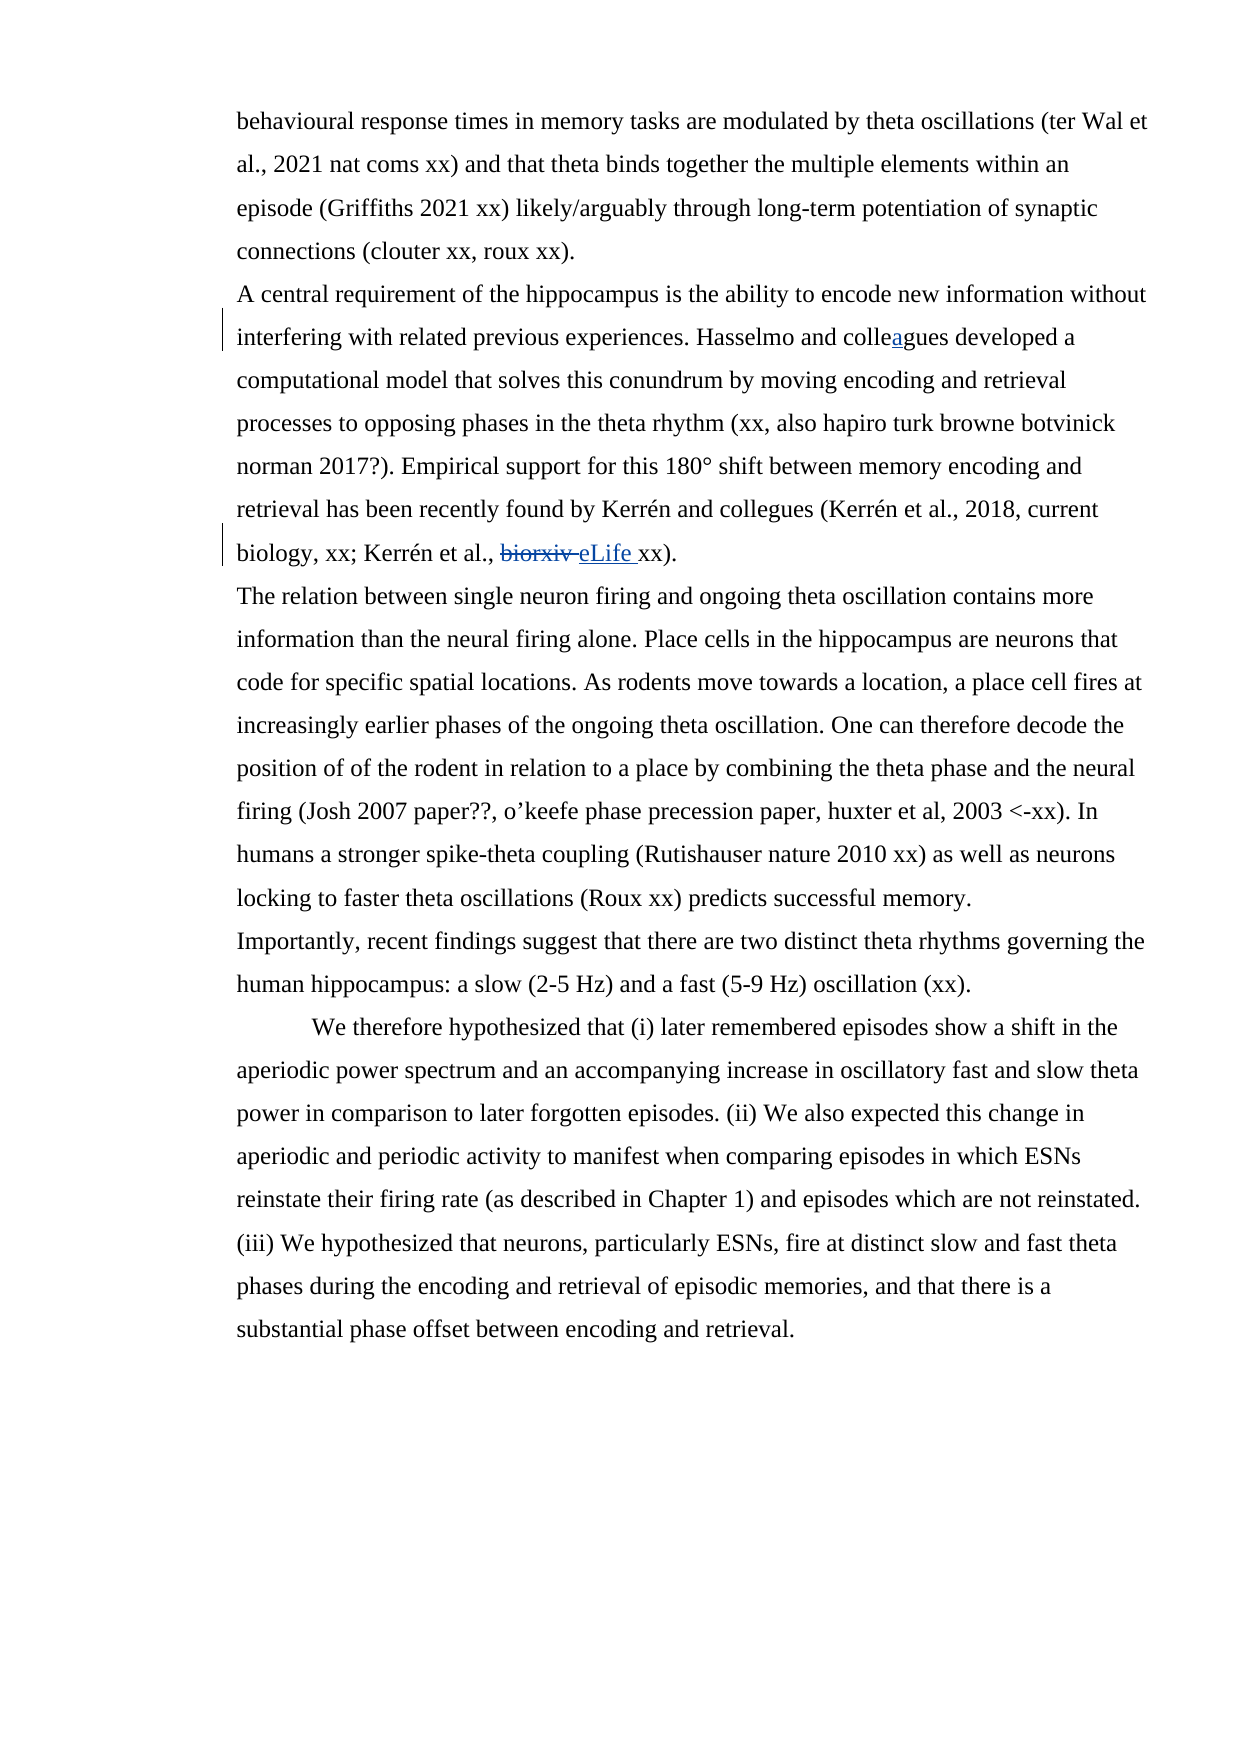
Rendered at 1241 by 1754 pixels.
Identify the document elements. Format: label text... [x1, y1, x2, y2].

text Importantly, recent findings suggest that there are two distinct theta rhythms governing the human hippocampus: a slow (2-5 Hz) and a fast (5-9 Hz) oscillation (xx). [236, 926, 1152, 998]
text We therefore hypothesized that (i) later remembered episodes show a shift in the aperiodic power spectrum and an accompanying increase in oscillatory fast and slow theta power in comparison to later forgotten episodes. (ii) We also expected this change in aperiodic and periodic activity to manifest when comparing episodes in which ESNs reinstate their firing rate (as described in Chapter 1) and episodes which are not reinstated. (iii) We hypothesized that neurons, particularly ESNs, fire at distinct slow and fast theta phases during the encoding and retrieval of episodic memories, and that there is a substantial phase offset between encoding and retrieval. [236, 1012, 1152, 1343]
text The relation between single neuron firing and ongoing theta oscillation contains more information than the neural firing alone. Place cells in the hippocampus are neurons that code for specific spatial locations. As rodents move towards a location, a place cell fires at increasingly earlier phases of the ongoing theta oscillation. One can therefore decode the position of of the rodent in relation to a place by combining the theta phase and the neural firing (Josh 2007 paper??, o’keefe phase precession paper, huxter et al, 2003 <-xx). In humans a stronger spike-theta coupling (Rutishauser nature 2010 xx) as well as neurons locking to faster theta oscillations (Roux xx) predicts successful memory. [236, 581, 1152, 911]
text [236, 106, 1152, 264]
text A central requirement of the hippocampus is the ability to encode new information without interfering with related previous experiences. Hasselmo and collegues developed a computational model that solves this conundrum by moving encoding and retrieval processes to opposing phases in the theta rhythm (xx, also hapiro turk browne botvinick norman 2017?). Empirical support for this 180° shift between memory encoding and retrieval has been recently found by Kerrén and collegues (Kerrén et al., 2018, current biology, xx; Kerrén et al., xx). [236, 279, 1152, 566]
